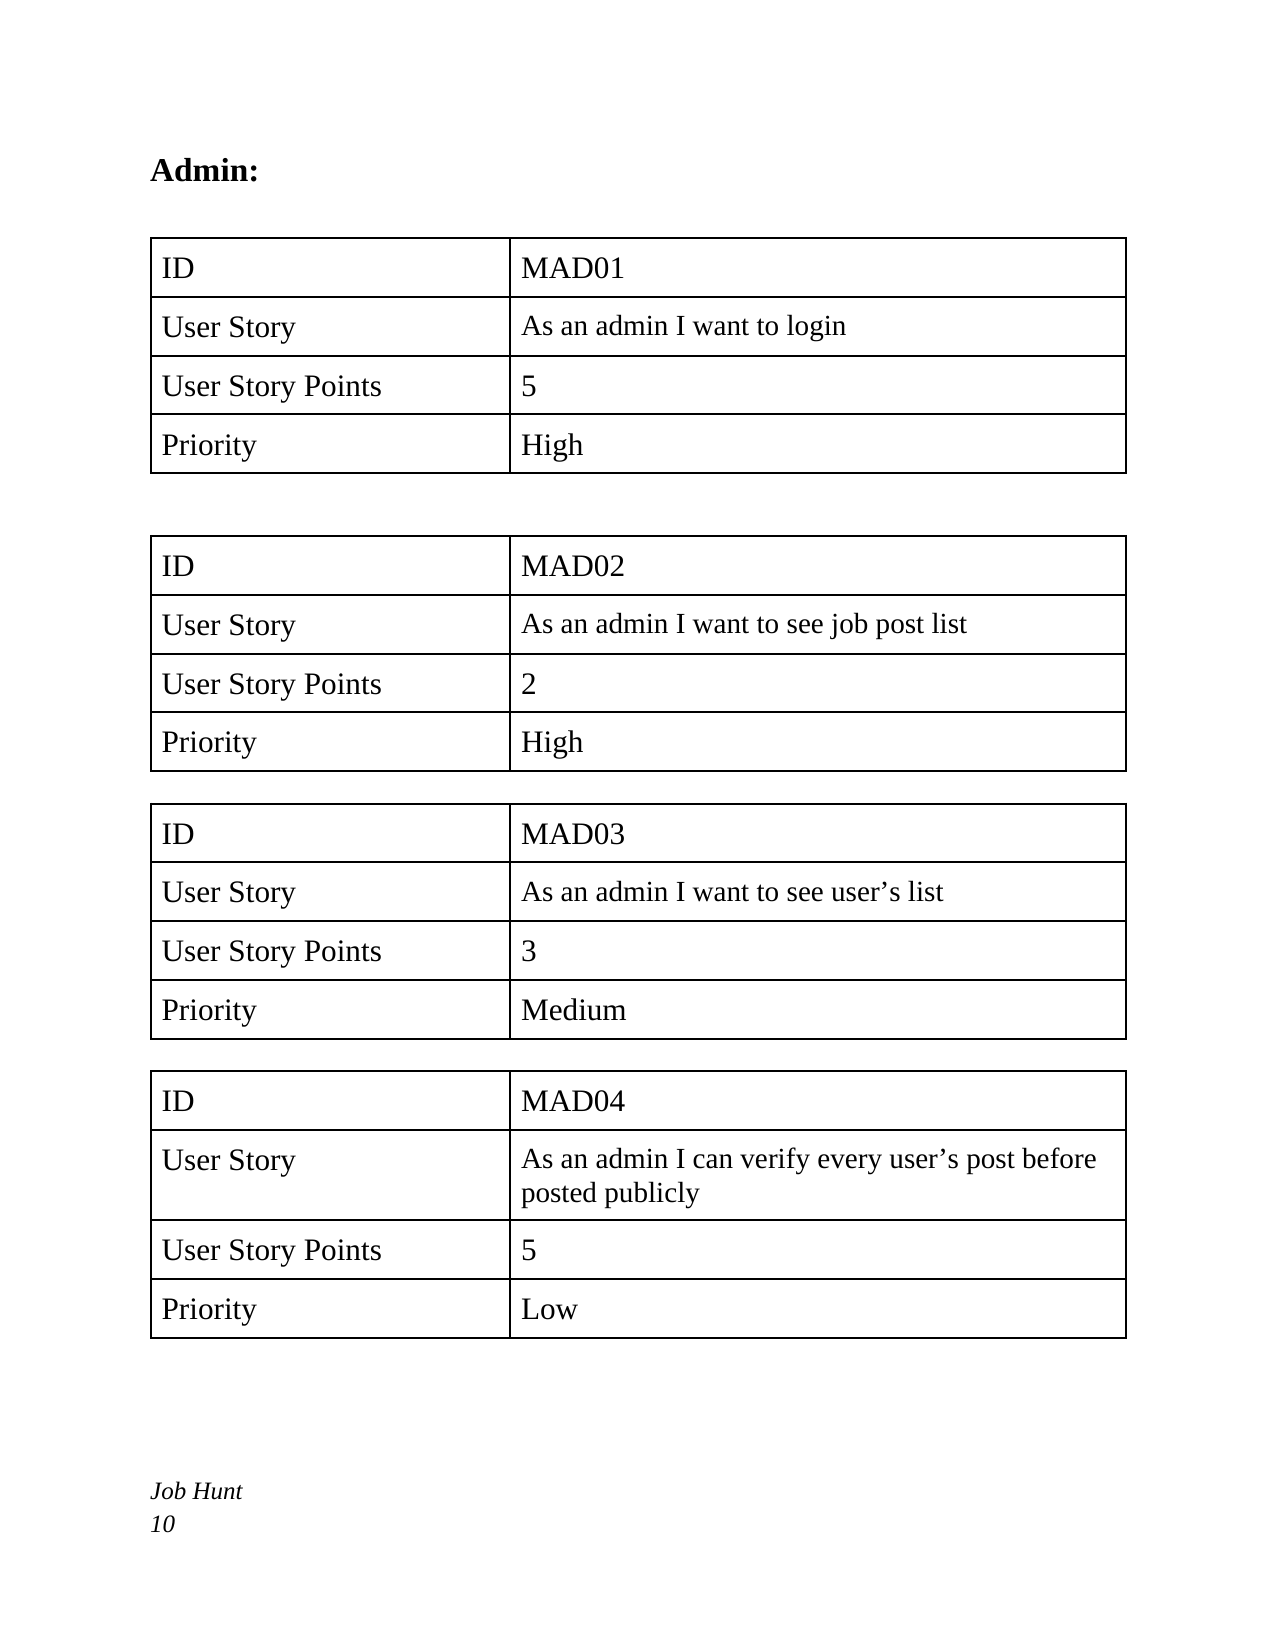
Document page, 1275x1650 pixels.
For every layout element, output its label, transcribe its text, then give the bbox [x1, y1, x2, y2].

table_header ID [152, 1072, 509, 1129]
table_cell 3 [511, 922, 1125, 979]
table_cell Priority [152, 1280, 509, 1337]
table_cell User Story Points [152, 357, 509, 413]
table_cell As an admin I want to login [511, 298, 1125, 354]
table_cell User Story Points [152, 655, 509, 711]
table_cell User Story Points [152, 1221, 509, 1278]
table_header ID [152, 805, 509, 861]
table_cell User Story [152, 1131, 509, 1219]
table_cell 5 [511, 1221, 1125, 1278]
table_cell User Story Points [152, 922, 509, 979]
table_header MAD02 [511, 537, 1125, 593]
table_cell High [511, 713, 1125, 770]
table_header MAD04 [511, 1072, 1125, 1129]
subtitle Admin: [150, 150, 1125, 188]
table_header MAD01 [511, 239, 1125, 296]
table_cell Low [511, 1280, 1125, 1337]
table_cell As an admin I can verify every user’s post before posted publicly [511, 1131, 1125, 1219]
table_cell As an admin I want to see user’s list [511, 863, 1125, 920]
table_cell As an admin I want to see job post list [511, 596, 1125, 652]
table_header ID [152, 239, 509, 296]
table_cell Priority [152, 415, 509, 472]
table_cell Priority [152, 713, 509, 770]
table_cell User Story [152, 298, 509, 354]
table_cell User Story [152, 596, 509, 652]
table_cell 2 [511, 655, 1125, 711]
table_header ID [152, 537, 509, 593]
table_cell 5 [511, 357, 1125, 413]
table_header MAD03 [511, 805, 1125, 861]
table_cell High [511, 415, 1125, 472]
table_cell Priority [152, 981, 509, 1038]
table_cell User Story [152, 863, 509, 920]
table_cell Medium [511, 981, 1125, 1038]
